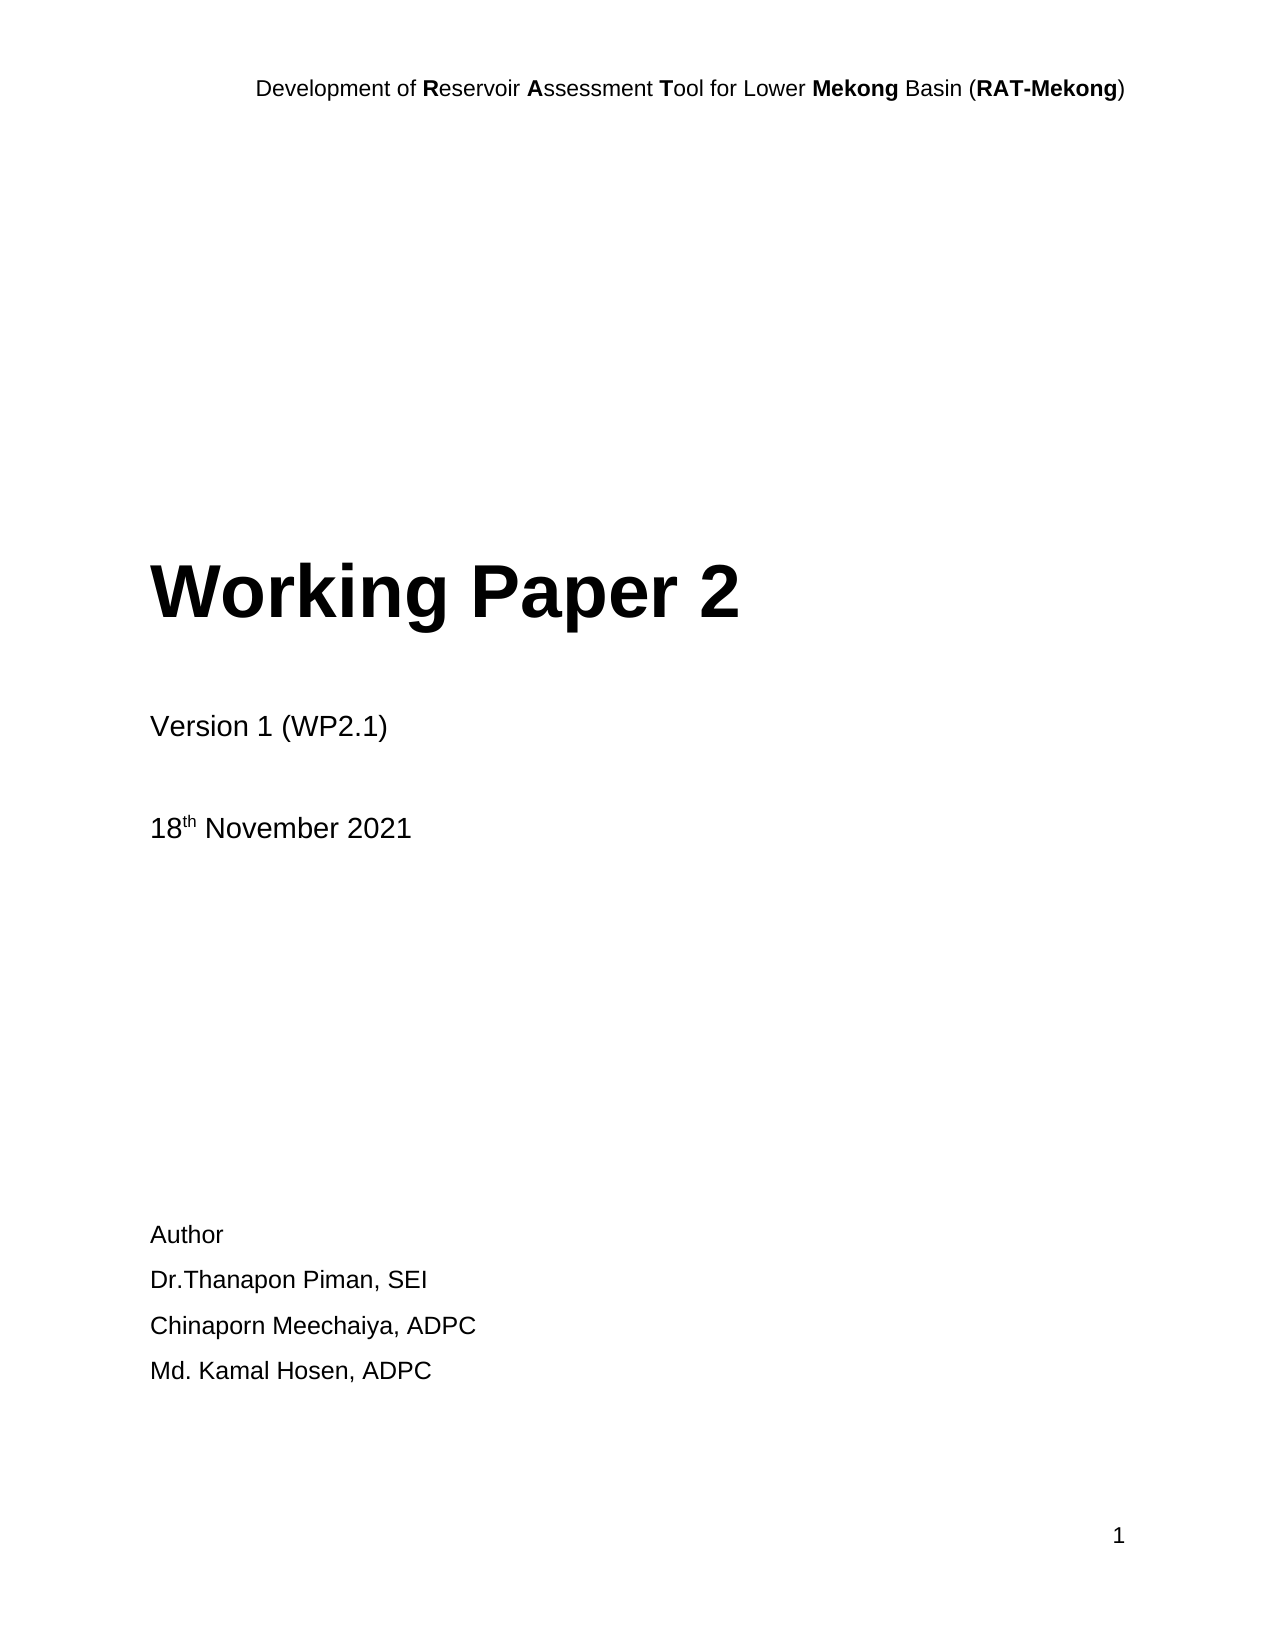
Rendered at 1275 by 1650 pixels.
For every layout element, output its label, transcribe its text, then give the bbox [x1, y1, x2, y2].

text Chinaporn Meechaiya, ADPC [150, 1311, 1125, 1339]
text Md. Kamal Hosen, ADPC [150, 1356, 1125, 1385]
text Version 1 (WP2.1) [150, 709, 1125, 743]
text Working Paper 2 [150, 547, 1125, 633]
text Dr.Thanapon Piman, SEI [150, 1265, 1125, 1294]
text Author [150, 1220, 1125, 1248]
text 18th November 2021 [150, 811, 1125, 845]
